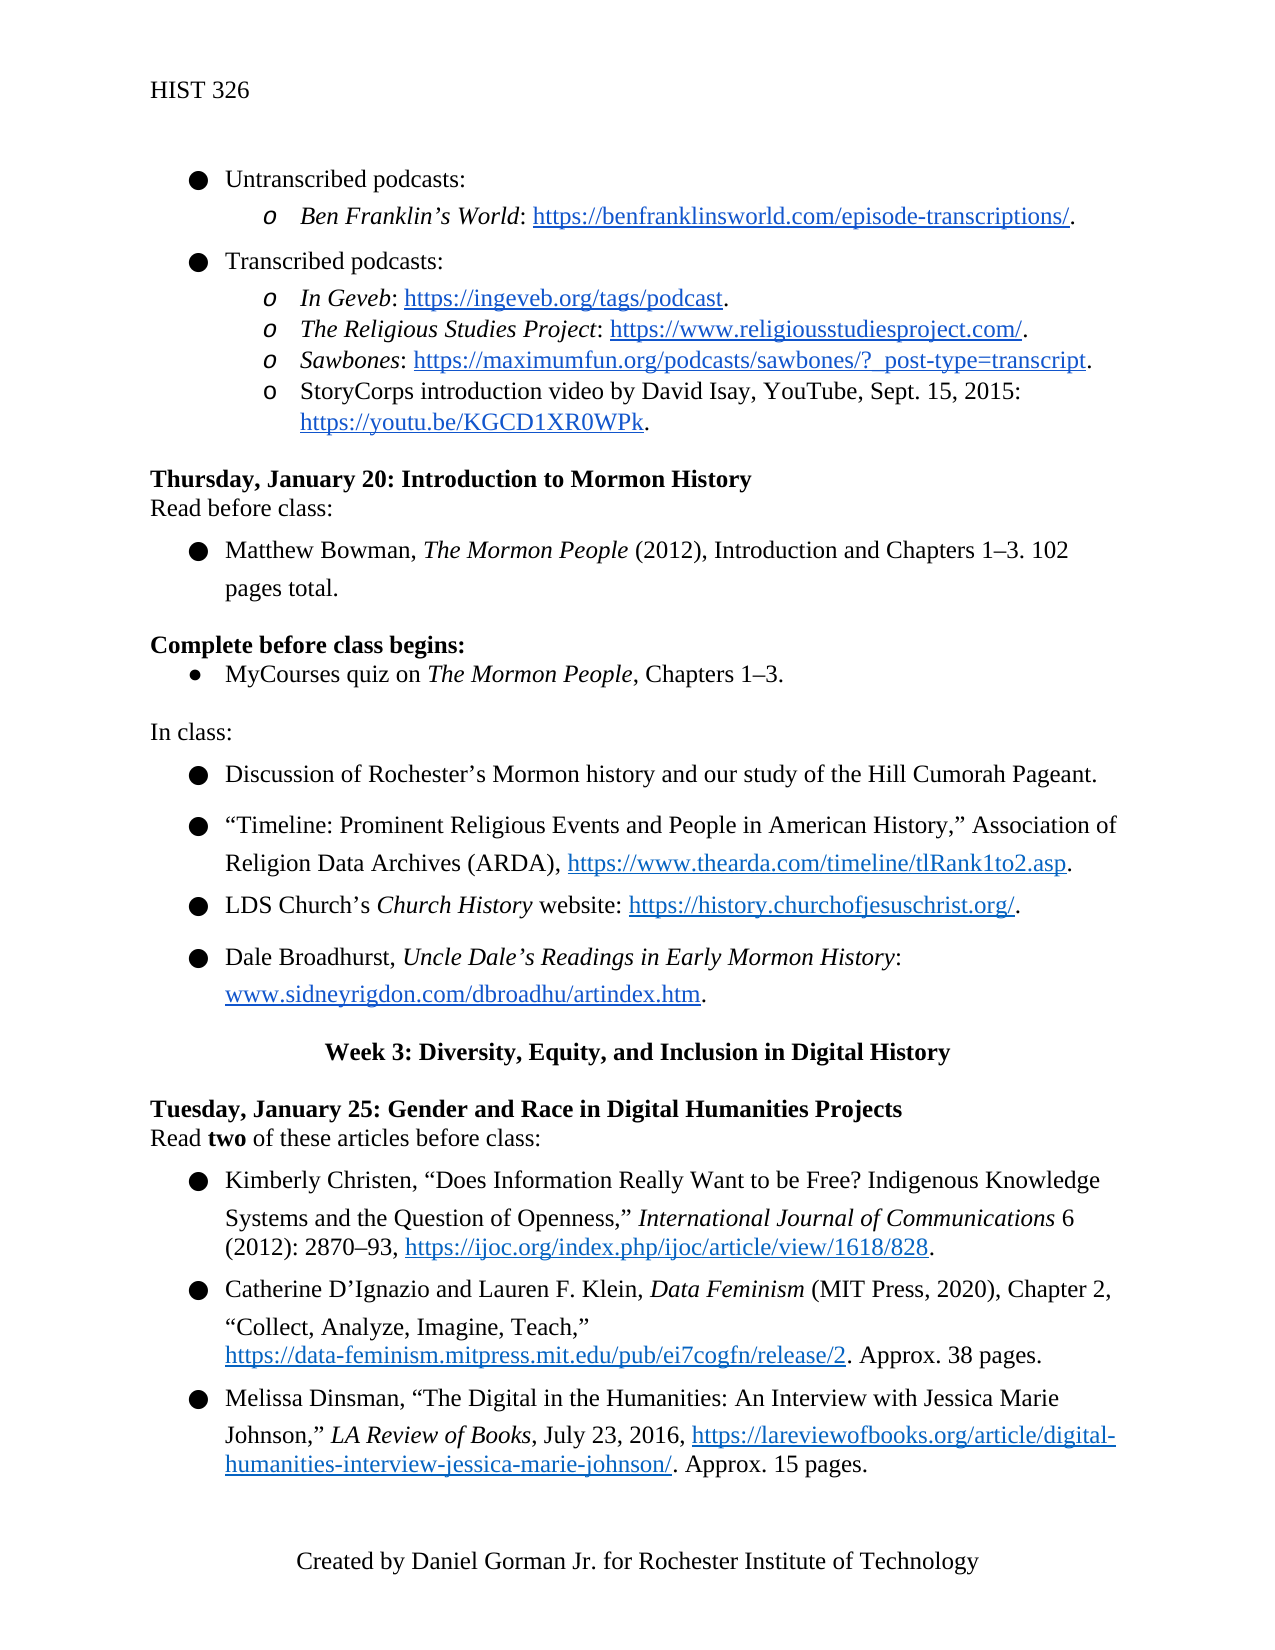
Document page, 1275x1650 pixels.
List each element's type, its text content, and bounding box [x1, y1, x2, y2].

text In class: [150, 717, 1125, 745]
list In Geveb: https://ingeveb.org/tags/podcast. [262, 283, 1125, 314]
text Read before class: [150, 493, 1125, 522]
text Week 3: Diversity, Equity, and Inclusion in Digital History [150, 1037, 1125, 1065]
list Discussion of Rochester’s Mormon history and our study of the Hill Cumorah Pageant. [187, 745, 1125, 797]
list Sawbones: https://maximumfun.org/podcasts/sawbones/?_post-type=transcript. [262, 345, 1125, 376]
list Matthew Bowman, The Mormon People (2012), Introduction and Chapters 1–3. 102 pages total. [187, 522, 1125, 602]
list Catherine D’Ignazio and Lauren F. Klein, Data Feminism (MIT Press, 2020), Chapter 2, “Collect, Analyze, Imagine, Teach,” https://data-feminism.mitpress.mit.edu/pub/ei7cogfn/release/2. Approx. 38 pages. [187, 1260, 1125, 1369]
list Kimberly Christen, “Does Information Really Want to be Free? Indigenous Knowledge Systems and the Question of Openness,” International Journal of Communications 6 (2012): 2870–93, https://ijoc.org/index.php/ijoc/article/view/1618/828. [187, 1152, 1125, 1260]
list Ben Franklin’s World: https://benfranklinsworld.com/episode-transcriptions/. [262, 201, 1125, 232]
list Transcribed podcasts: [187, 232, 1125, 283]
text Thursday, January 20: Introduction to Mormon History [150, 464, 1125, 493]
text Tuesday, January 25: Gender and Race in Digital Humanities Projects [150, 1094, 1125, 1123]
list MyCourses quiz on The Mormon People, Chapters 1–3. [187, 659, 1125, 688]
text Complete before class begins: [150, 630, 1125, 659]
text Read two of these articles before class: [150, 1123, 1125, 1152]
list “Timeline: Prominent Religious Events and People in American History,” Association of Religion Data Archives (ARDA), https://www.thearda.com/timeline/tlRank1to2.asp. [187, 797, 1125, 877]
list StoryCorps introduction video by David Isay, YouTube, Sept. 15, 2015: https://youtu.be/KGCD1XR0WPk. [262, 376, 1125, 435]
list The Religious Studies Project: https://www.religiousstudiesproject.com/. [262, 314, 1125, 345]
list Dale Broadhurst, Uncle Dale’s Readings in Early Mormon History: www.sidneyrigdon.com/dbroadhu/artindex.htm. [187, 928, 1125, 1008]
list LDS Church’s Church History website: https://history.churchofjesuschrist.org/. [187, 877, 1125, 928]
list Untranscribed podcasts: [187, 150, 1125, 201]
list Melissa Dinsman, “The Digital in the Humanities: An Interview with Jessica Marie Johnson,” LA Review of Books, July 23, 2016, https://lareviewofbooks.org/article/digital-humanities-interview-jessica-marie-johnson/. Approx. 15 pages. [187, 1369, 1125, 1478]
